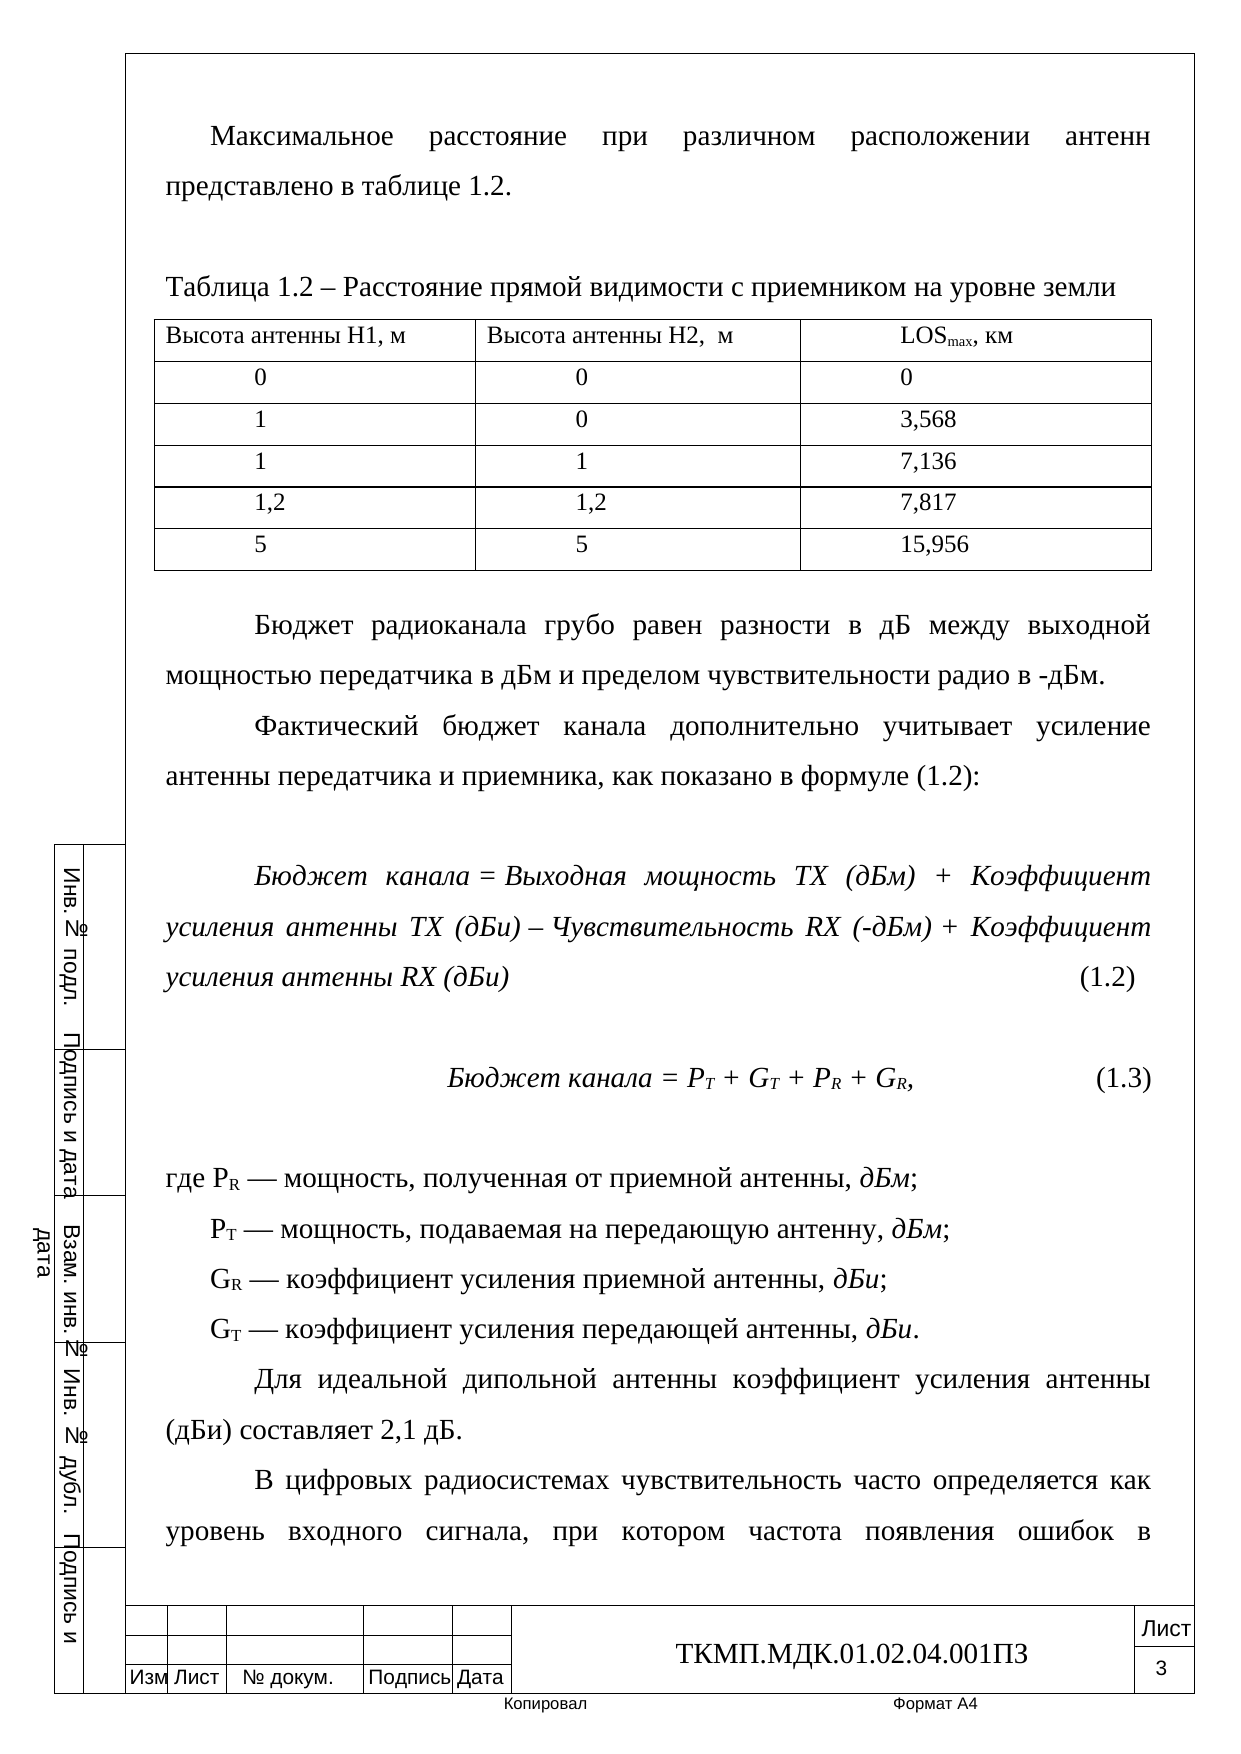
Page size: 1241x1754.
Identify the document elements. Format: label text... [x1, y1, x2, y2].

table_cell 5 [476, 529, 800, 570]
text GR — коэффициент усиления приемной антенны, дБи; [165, 1261, 1152, 1294]
table_header Высота антенны H1, м [155, 320, 475, 361]
table_cell 1 [476, 446, 800, 486]
table_cell 7,136 [801, 446, 1151, 486]
text Для идеальной дипольной антенны коэффициент усиления антенны (дБи) составляет 2,1 дБ. [165, 1362, 1152, 1446]
table_cell 0 [801, 362, 1151, 403]
table_cell 1,2 [155, 488, 475, 528]
table_cell 7,817 [801, 488, 1151, 528]
table_header Высота антенны H2, м [476, 320, 800, 361]
text где PR — мощность, полученная от приемной антенны, дБм; [165, 1160, 1152, 1194]
text PT — мощность, подаваемая на передающую антенну, дБм; [165, 1211, 1152, 1244]
table_cell 0 [476, 362, 800, 403]
text GT — коэффициент усиления передающей антенны, дБи. [165, 1311, 1152, 1345]
text Максимальное расстояние при различном расположении антенн представлено в таблице 1.2. [165, 118, 1152, 202]
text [165, 1462, 1152, 1546]
table_cell 5 [155, 529, 475, 570]
table_cell 1,2 [476, 488, 800, 528]
text Фактический бюджет канала дополнительно учитывает усиление антенны передатчика и приемника, как показано в формуле (1.2): [165, 708, 1152, 791]
table_cell 1 [155, 446, 475, 486]
table_cell 1 [155, 404, 475, 445]
text Бюджет канала = PТ + GТ + PR + GR, (1.3) [165, 1060, 1152, 1093]
table_cell 15,956 [801, 529, 1151, 570]
text Бюджет канала = Выходная мощность TX (дБм) + Коэффициент усиления антенны TX (дБи) – Чувствительность RX (-дБм) + Коэффициент усиления антенны RX (дБи) (1.2) [165, 858, 1152, 993]
table_header LOSmax, км [801, 320, 1151, 361]
table_cell 3,568 [801, 404, 1151, 445]
table_cell 0 [155, 362, 475, 403]
table_cell 0 [476, 404, 800, 445]
text Бюджет радиоканала грубо равен разности в дБ между выходной мощностью передатчика в дБм и пределом чувствительности радио в -дБм. [165, 607, 1152, 691]
text Таблица 1.2 – Расстояние прямой видимости с приемником на уровне земли [165, 269, 1152, 303]
